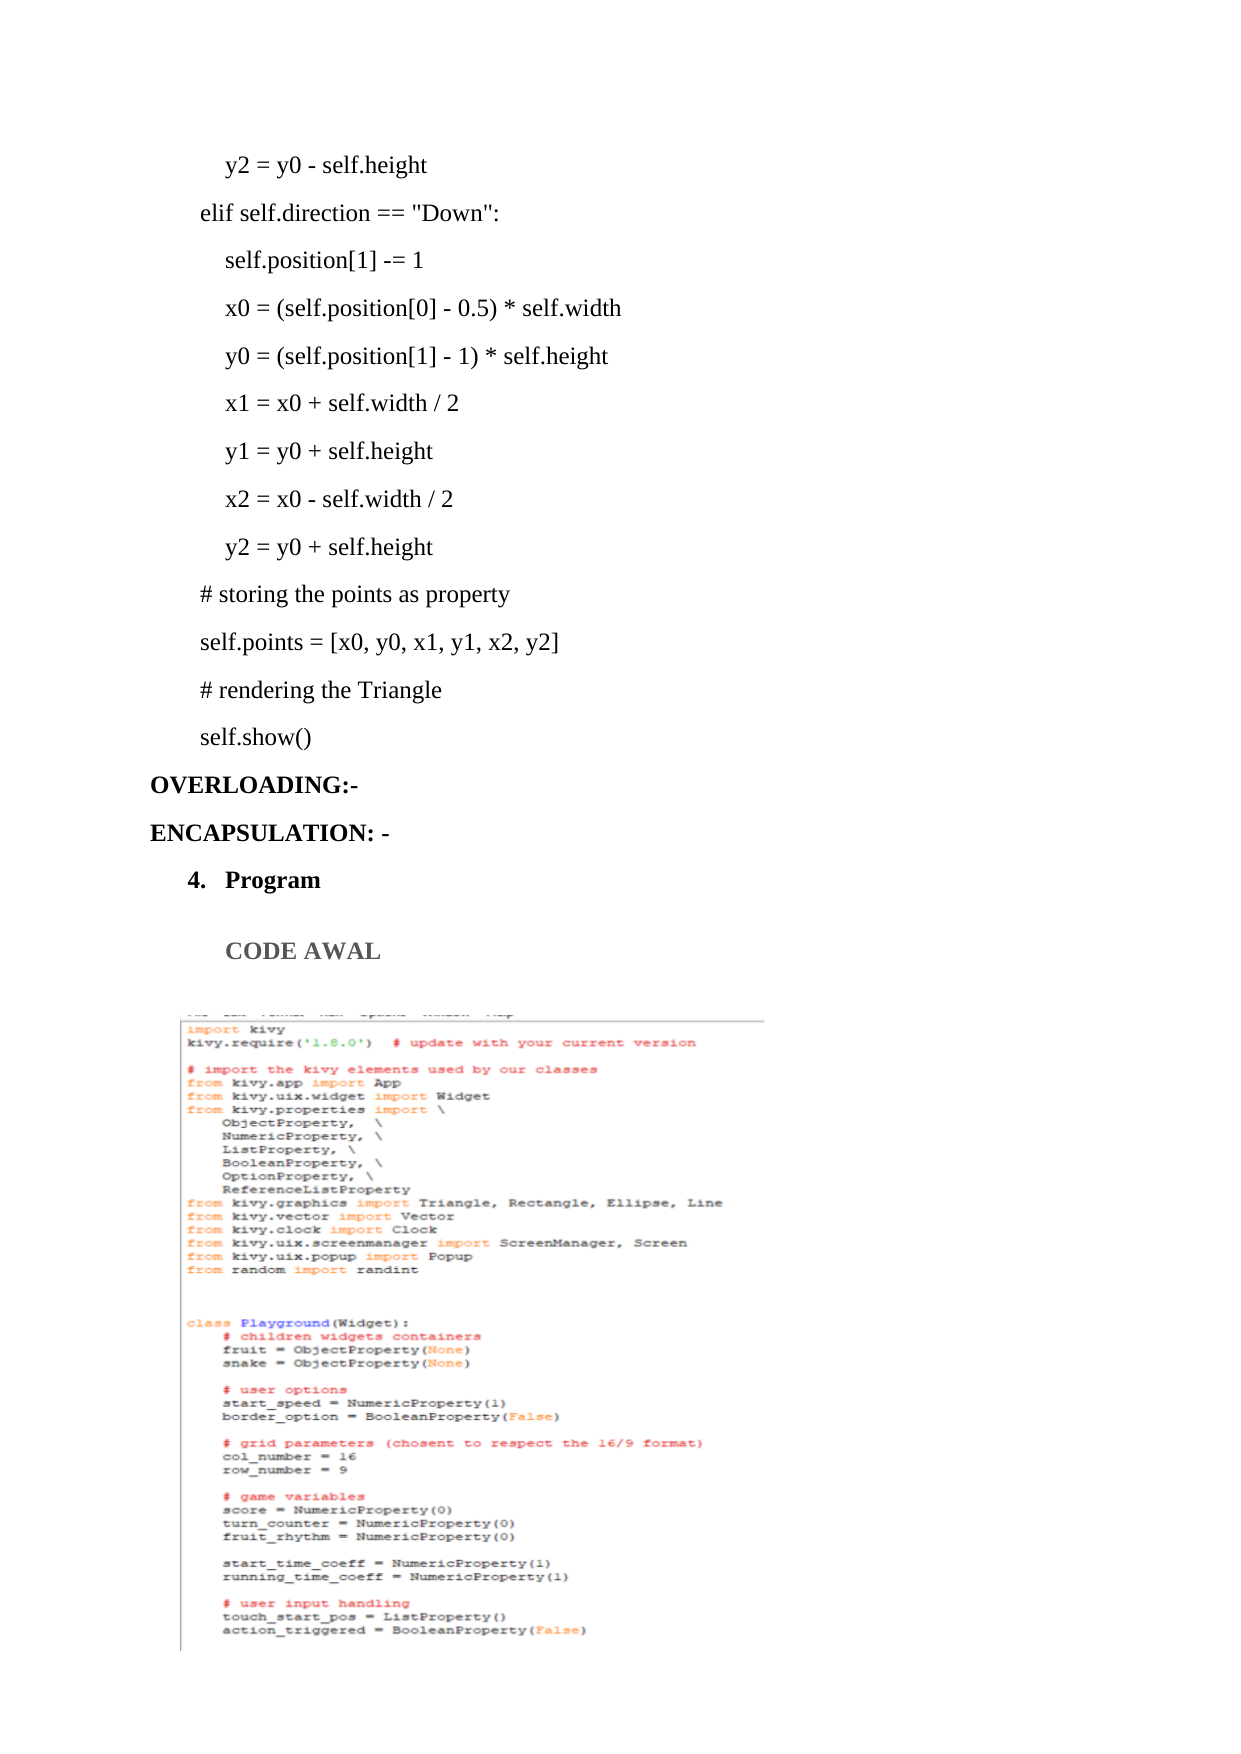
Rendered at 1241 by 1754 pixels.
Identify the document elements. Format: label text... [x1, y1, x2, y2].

text y2 = y0 + self.height [150, 532, 1090, 560]
picture [180, 1015, 765, 1651]
text self.position[1] -= 1 [150, 245, 1090, 274]
list Program [187, 866, 1090, 894]
text self.points = [x0, y0, x1, y1, x2, y2] [150, 627, 1090, 656]
text y0 = (self.position[1] - 1) * self.height [150, 341, 1090, 369]
text x2 = x0 - self.width / 2 [150, 484, 1090, 513]
text # rendering the Triangle [150, 675, 1090, 703]
text y2 = y0 - self.height [150, 150, 1090, 179]
text OVERLOADING:- [150, 770, 1090, 799]
text CODE AWAL [225, 936, 1090, 965]
text elif self.direction == "Down": [150, 198, 1090, 226]
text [150, 293, 1090, 322]
text y1 = y0 + self.height [150, 436, 1090, 465]
text ENCAPSULATION: - [150, 818, 1090, 847]
text self.show() [150, 722, 1090, 751]
text x1 = x0 + self.width / 2 [150, 388, 1090, 417]
text # storing the points as property [150, 579, 1090, 608]
